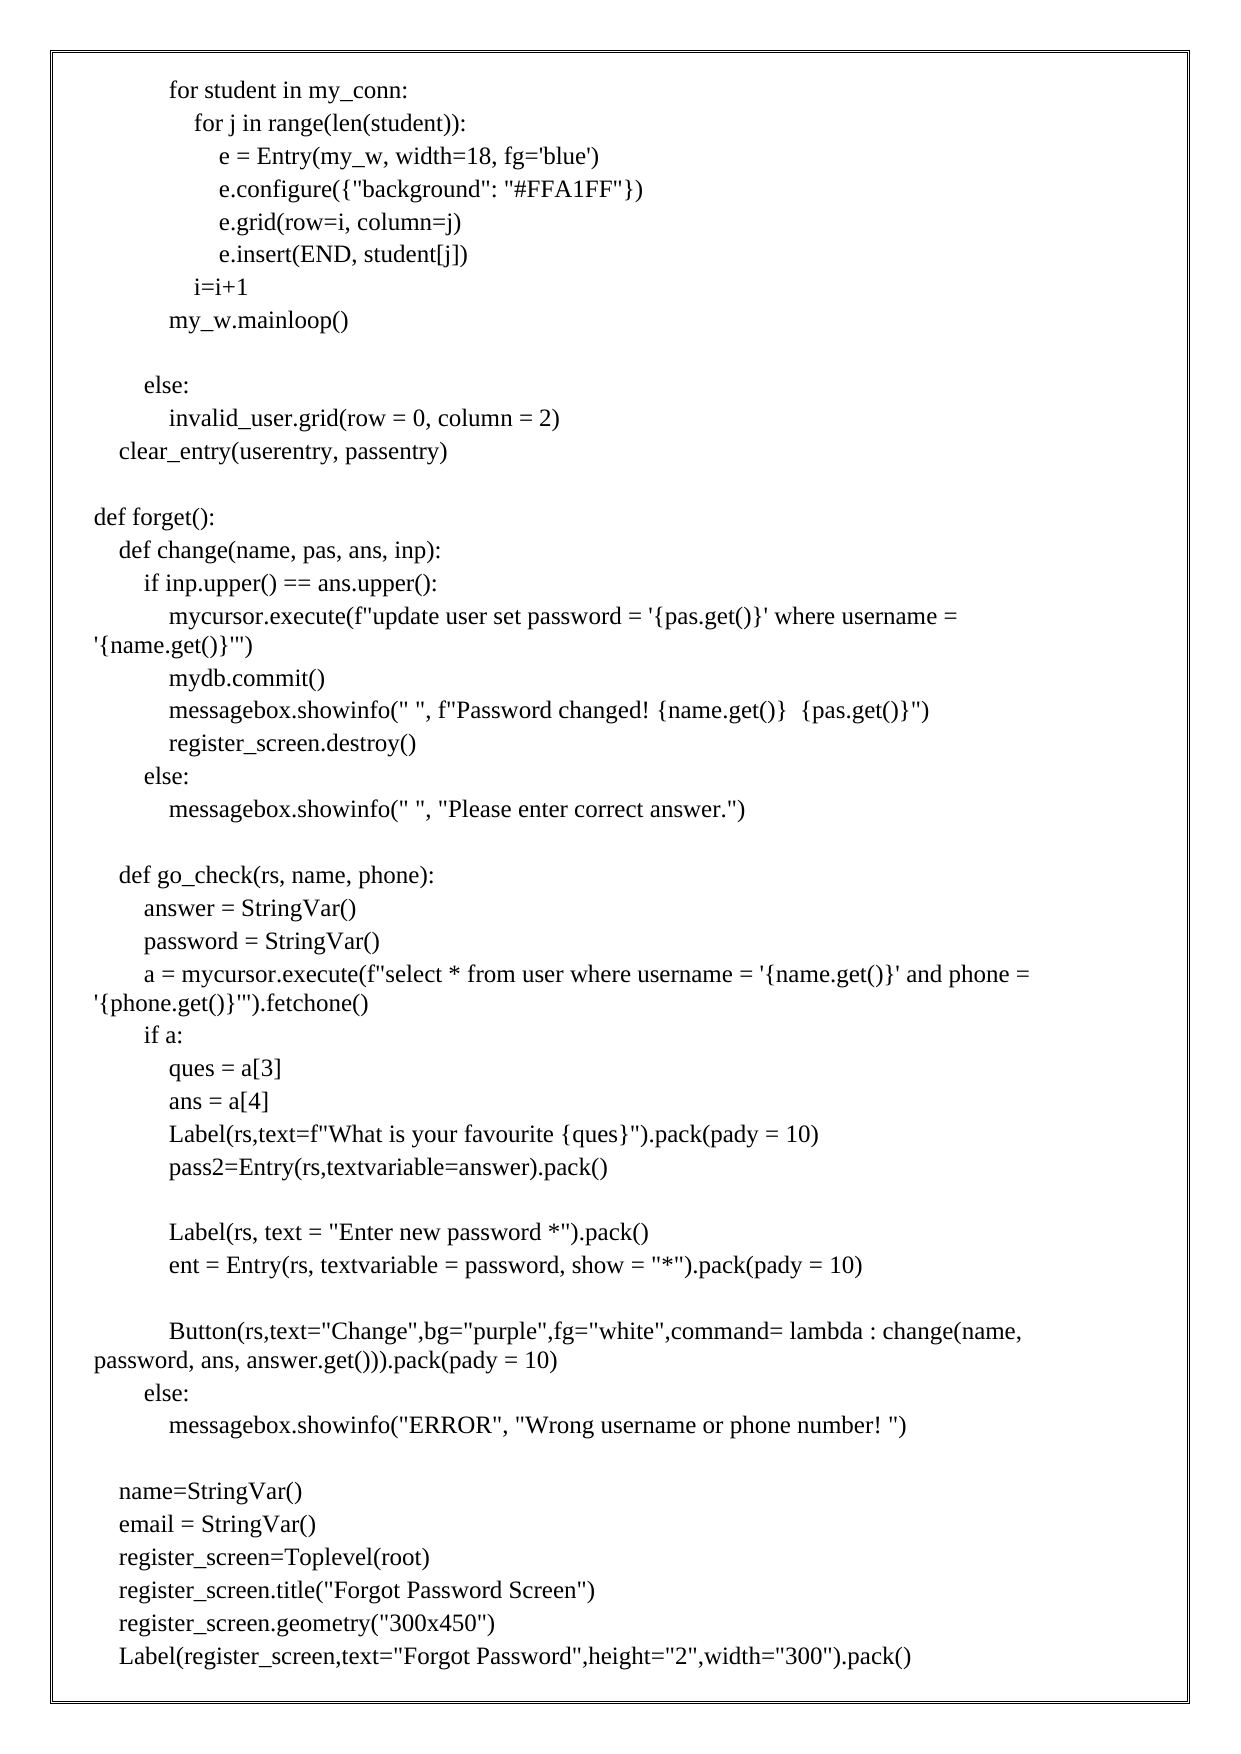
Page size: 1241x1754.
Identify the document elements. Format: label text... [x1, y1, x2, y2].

text mydb.commit() [94, 663, 1116, 691]
text Button(rs,text="Change",bg="purple",fg="white",command= lambda : change(name, password, ans, answer.get())).pack(pady = 10) [94, 1316, 1116, 1373]
text mycursor.execute(f"update user set password = '{pas.get()}' where username = '{name.get()}'") [94, 601, 1116, 658]
text e.configure({"background": "#FFA1FF"}) [94, 174, 1116, 202]
text clear_entry(userentry, passentry) [94, 436, 1116, 465]
text e.insert(END, student[j]) [94, 239, 1116, 268]
text i=i+1 [94, 272, 1116, 301]
text for student in my_conn: [94, 75, 1116, 104]
text register_screen.destroy() [94, 728, 1116, 757]
text def go_check(rs, name, phone): [94, 860, 1116, 889]
text my_w.mainloop() [94, 305, 1116, 334]
text email = StringVar() [94, 1509, 1116, 1538]
text else: [94, 1378, 1116, 1406]
text def forget(): [94, 502, 1116, 531]
text name=StringVar() [94, 1476, 1116, 1505]
text register_screen=Toplevel(root) [94, 1542, 1116, 1571]
text messagebox.showinfo("ERROR", "Wrong username or phone number! ") [94, 1411, 1116, 1439]
text pass2=Entry(rs,textvariable=answer).pack() [94, 1152, 1116, 1181]
text messagebox.showinfo(" ", f"Password changed! {name.get()} {pas.get()}") [94, 696, 1116, 724]
text register_screen.geometry("300x450") [94, 1608, 1116, 1637]
text answer = StringVar() [94, 893, 1116, 922]
text invalid_user.grid(row = 0, column = 2) [94, 403, 1116, 432]
text Label(register_screen,text="Forgot Password",height="2",width="300").pack() [94, 1641, 1116, 1670]
text Label(rs,text=f"What is your favourite {ques}").pack(pady = 10) [94, 1119, 1116, 1148]
text e = Entry(my_w, width=18, fg='blue') [94, 141, 1116, 169]
text if inp.upper() == ans.upper(): [94, 568, 1116, 597]
text register_screen.title("Forgot Password Screen") [94, 1575, 1116, 1604]
text def change(name, pas, ans, inp): [94, 535, 1116, 564]
text for j in range(len(student)): [94, 108, 1116, 137]
text Label(rs, text = "Enter new password *").pack() [94, 1217, 1116, 1246]
text else: [94, 761, 1116, 790]
text ques = a[3] [94, 1053, 1116, 1082]
text password = StringVar() [94, 926, 1116, 955]
text else: [94, 371, 1116, 399]
text e.grid(row=i, column=j) [94, 207, 1116, 235]
text ans = a[4] [94, 1086, 1116, 1115]
text if a: [94, 1021, 1116, 1049]
text a = mycursor.execute(f"select * from user where username = '{name.get()}' and phone = '{phone.get()}'").fetchone() [94, 959, 1116, 1016]
text messagebox.showinfo(" ", "Please enter correct answer.") [94, 794, 1116, 823]
text ent = Entry(rs, textvariable = password, show = "*").pack(pady = 10) [94, 1250, 1116, 1279]
